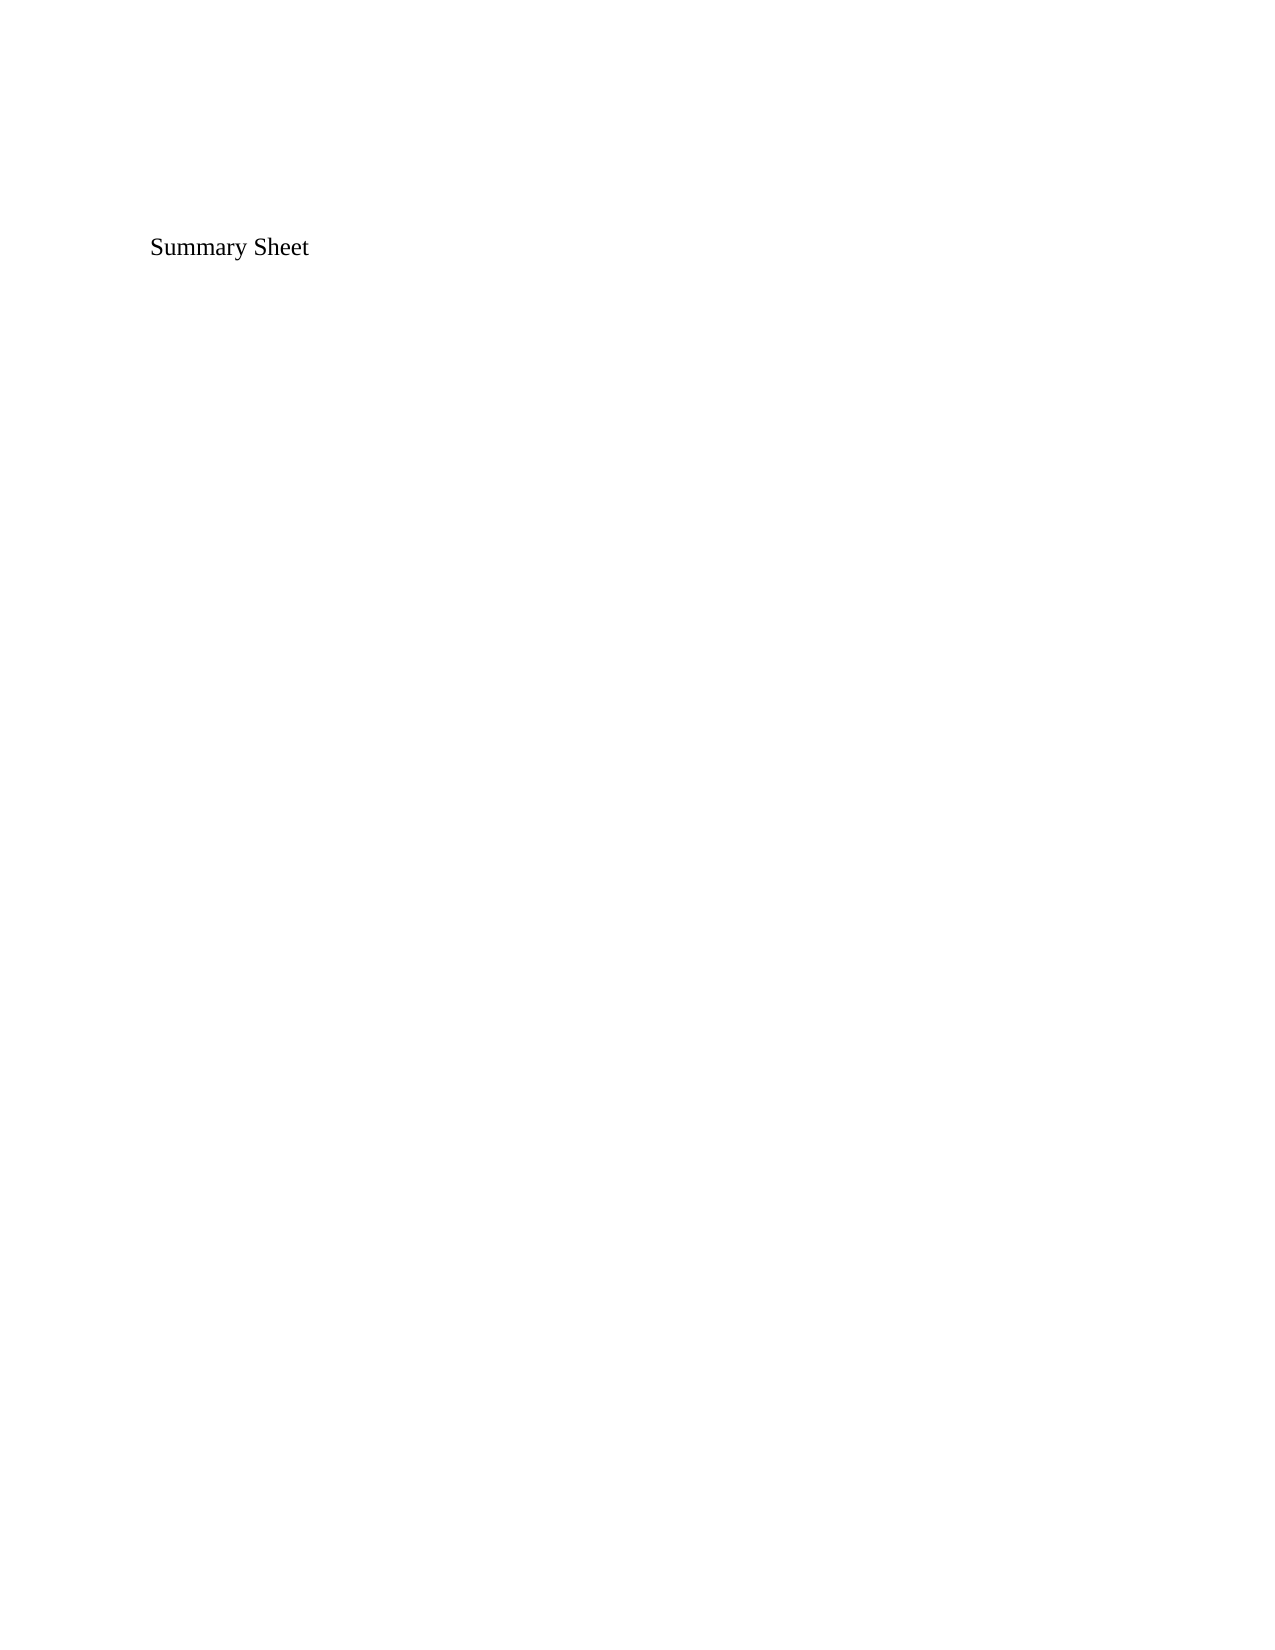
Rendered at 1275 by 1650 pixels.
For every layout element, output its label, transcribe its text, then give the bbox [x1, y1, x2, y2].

text Summary Sheet [150, 232, 1125, 261]
